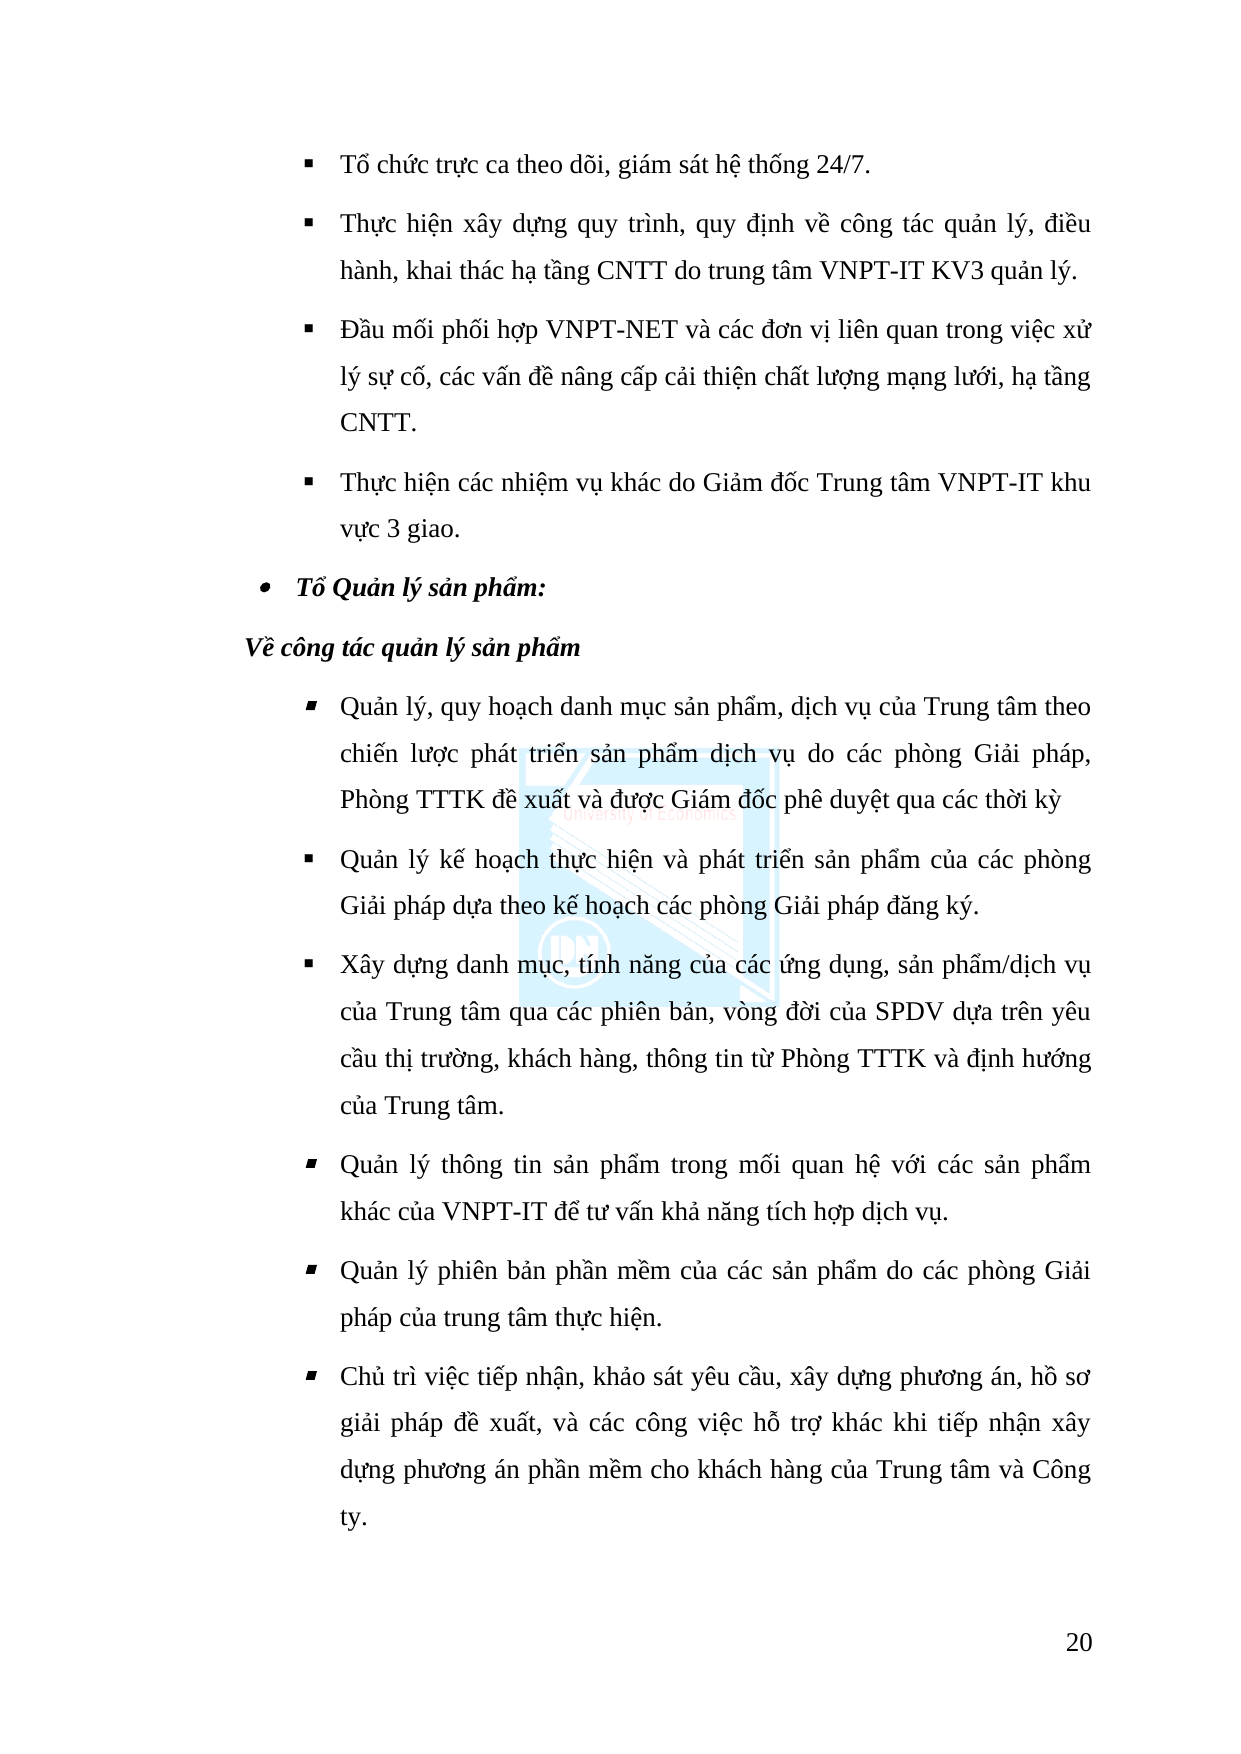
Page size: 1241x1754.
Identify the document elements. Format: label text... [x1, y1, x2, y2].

list Thực hiện xây dựng quy trình, quy định về công tác quản lý, điều hành, khai thác hạ tầng CNTT do trung tâm VNPT-IT KV3 quản lý. [302, 207, 1092, 285]
list Đầu mối phối hợp VNPT-NET và các đơn vị liên quan trong việc xử lý sự cố, các vấn đề nâng cấp cải thiện chất lượng mạng lưới, hạ tầng CNTT. [302, 313, 1092, 438]
list Tổ Quản lý sản phẩm: [258, 572, 1092, 603]
list Tổ chức trực ca theo dõi, giám sát hệ thống 24/7. [302, 148, 1092, 179]
list Quản lý thông tin sản phẩm trong mối quan hệ với các sản phẩm khác của VNPT-IT để tư vấn khả năng tích hợp dịch vụ. [302, 1148, 1092, 1226]
list Quản lý phiên bản phần mềm của các sản phẩm do các phòng Giải pháp của trung tâm thực hiện. [302, 1254, 1092, 1332]
list Quản lý, quy hoạch danh mục sản phẩm, dịch vụ của Trung tâm theo chiến lược phát triển sản phẩm dịch vụ do các phòng Giải pháp, Phòng TTTK đề xuất và được Giám đốc phê duyệt qua các thời kỳ [302, 690, 1092, 815]
list Thực hiện các nhiệm vụ khác do Giảm đốc Trung tâm VNPT-IT khu vực 3 giao. [302, 466, 1092, 543]
list Chủ trì việc tiếp nhận, khảo sát yêu cầu, xây dựng phương án, hồ sơ giải pháp đề xuất, và các công việc hỗ trợ khác khi tiếp nhận xây dựng phương án phần mềm cho khách hàng của Trung tâm và Công ty. [302, 1360, 1092, 1531]
list Xây dựng danh mục, tính năng của các ứng dụng, sản phẩm/dịch vụ của Trung tâm qua các phiên bản, vòng đời của SPDV dựa trên yêu cầu thị trường, khách hàng, thông tin từ Phòng TTTK và định hướng của Trung tâm. [302, 949, 1092, 1120]
list Về công tác quản lý sản phẩm [207, 631, 1092, 662]
list Quản lý kế hoạch thực hiện và phát triển sản phẩm của các phòng Giải pháp dựa theo kế hoạch các phòng Giải pháp đăng ký. [302, 843, 1092, 921]
